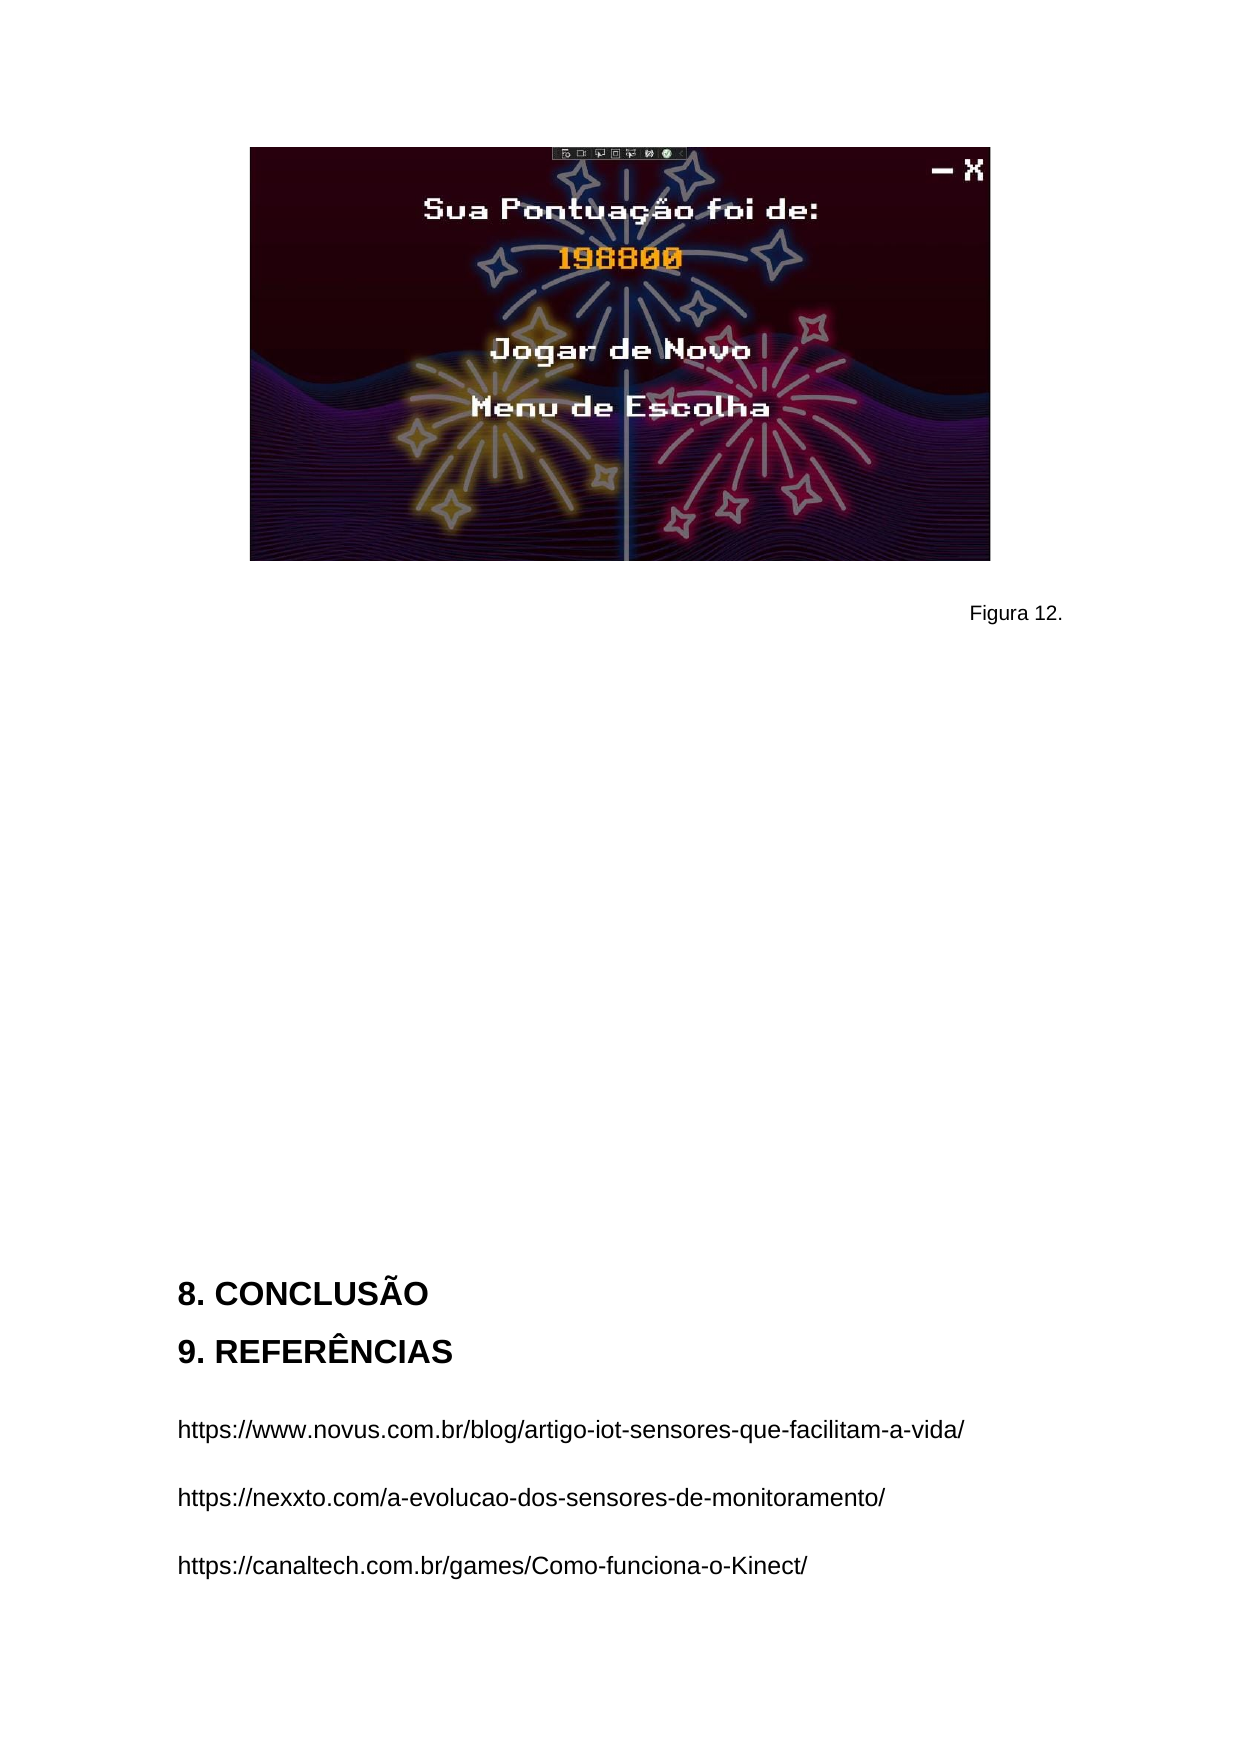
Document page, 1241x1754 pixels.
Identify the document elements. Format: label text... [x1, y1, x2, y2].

text https://www.novus.com.br/blog/artigo-iot-sensores-que-facilitam-a-vida/ [177, 1415, 1063, 1443]
text https://nexxto.com/a-evolucao-dos-sensores-de-monitoramento/ [177, 1483, 1063, 1512]
subtitle 9. REFERÊNCIAS [177, 1332, 1032, 1371]
text Figura 12. [177, 600, 1063, 624]
picture [249, 147, 991, 561]
subtitle 8. CONCLUSÃO [177, 1274, 1032, 1313]
text https://canaltech.com.br/games/Como-funciona-o-Kinect/ [177, 1551, 1063, 1580]
